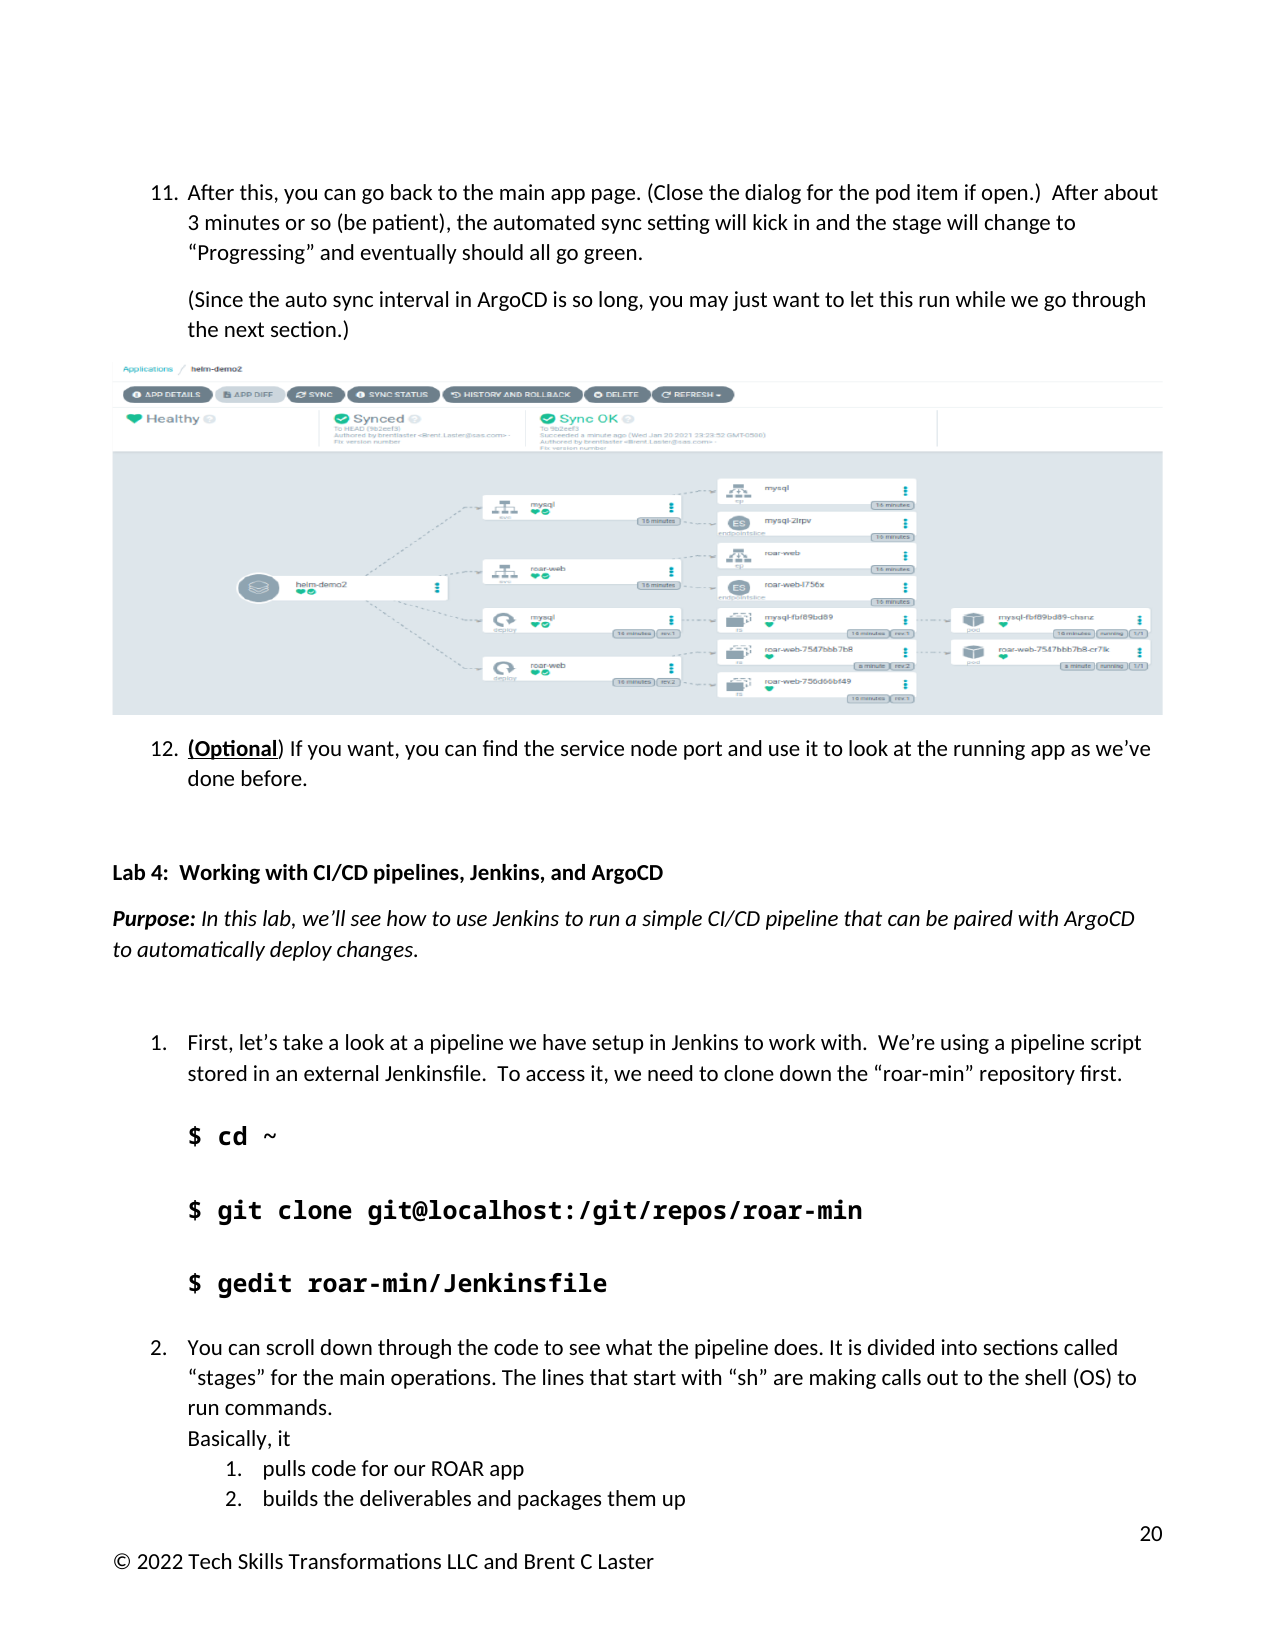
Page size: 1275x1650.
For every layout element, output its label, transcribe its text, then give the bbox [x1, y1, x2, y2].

list Basically, it [187, 1424, 1162, 1452]
picture [112, 362, 1163, 715]
text Lab 4: Working with CI/CD pipelines, Jenkins, and ArgoCD [112, 858, 1162, 886]
list $ cd ~ [187, 1119, 1162, 1153]
list First, let’s take a look at a pipeline we have setup in Jenkins to work with. We’re using a pipeline script stored in an external Jenkinsfile. To access it, we need to clone down the “roar-min” repository first. [150, 1028, 1162, 1087]
list $ gedit roar-min/Jenkinsfile [187, 1266, 1162, 1300]
list You can scroll down through the code to see what the pipeline does. It is divided into sections called “stages” for the main operations. The lines that start with “sh” are making calls out to the shell (OS) to run commands. [150, 1333, 1162, 1422]
list After this, you can go back to the main app page. (Close the dialog for the pod item if open.) After about 3 minutes or so (be patient), the automated sync setting will kick in and the stage will change to “Progressing” and eventually should all go green. [150, 178, 1162, 267]
text Purpose: In this lab, we’ll see how to use Jenkins to run a simple CI/CD pipeline that can be paired with ArgoCD to automatically deploy changes. [112, 904, 1162, 963]
list (Optional) If you want, you can find the service node port and use it to look at the running app as we’ve done before. [150, 734, 1162, 792]
list builds the deliverables and packages them up [225, 1484, 1162, 1512]
text (Since the auto sync interval in ArgoCD is so long, you may just want to let this run while we go through the next section.) [187, 285, 1162, 344]
list $ git clone git@localhost:/git/repos/roar-min [187, 1193, 1162, 1227]
list pulls code for our ROAR app [225, 1454, 1162, 1482]
